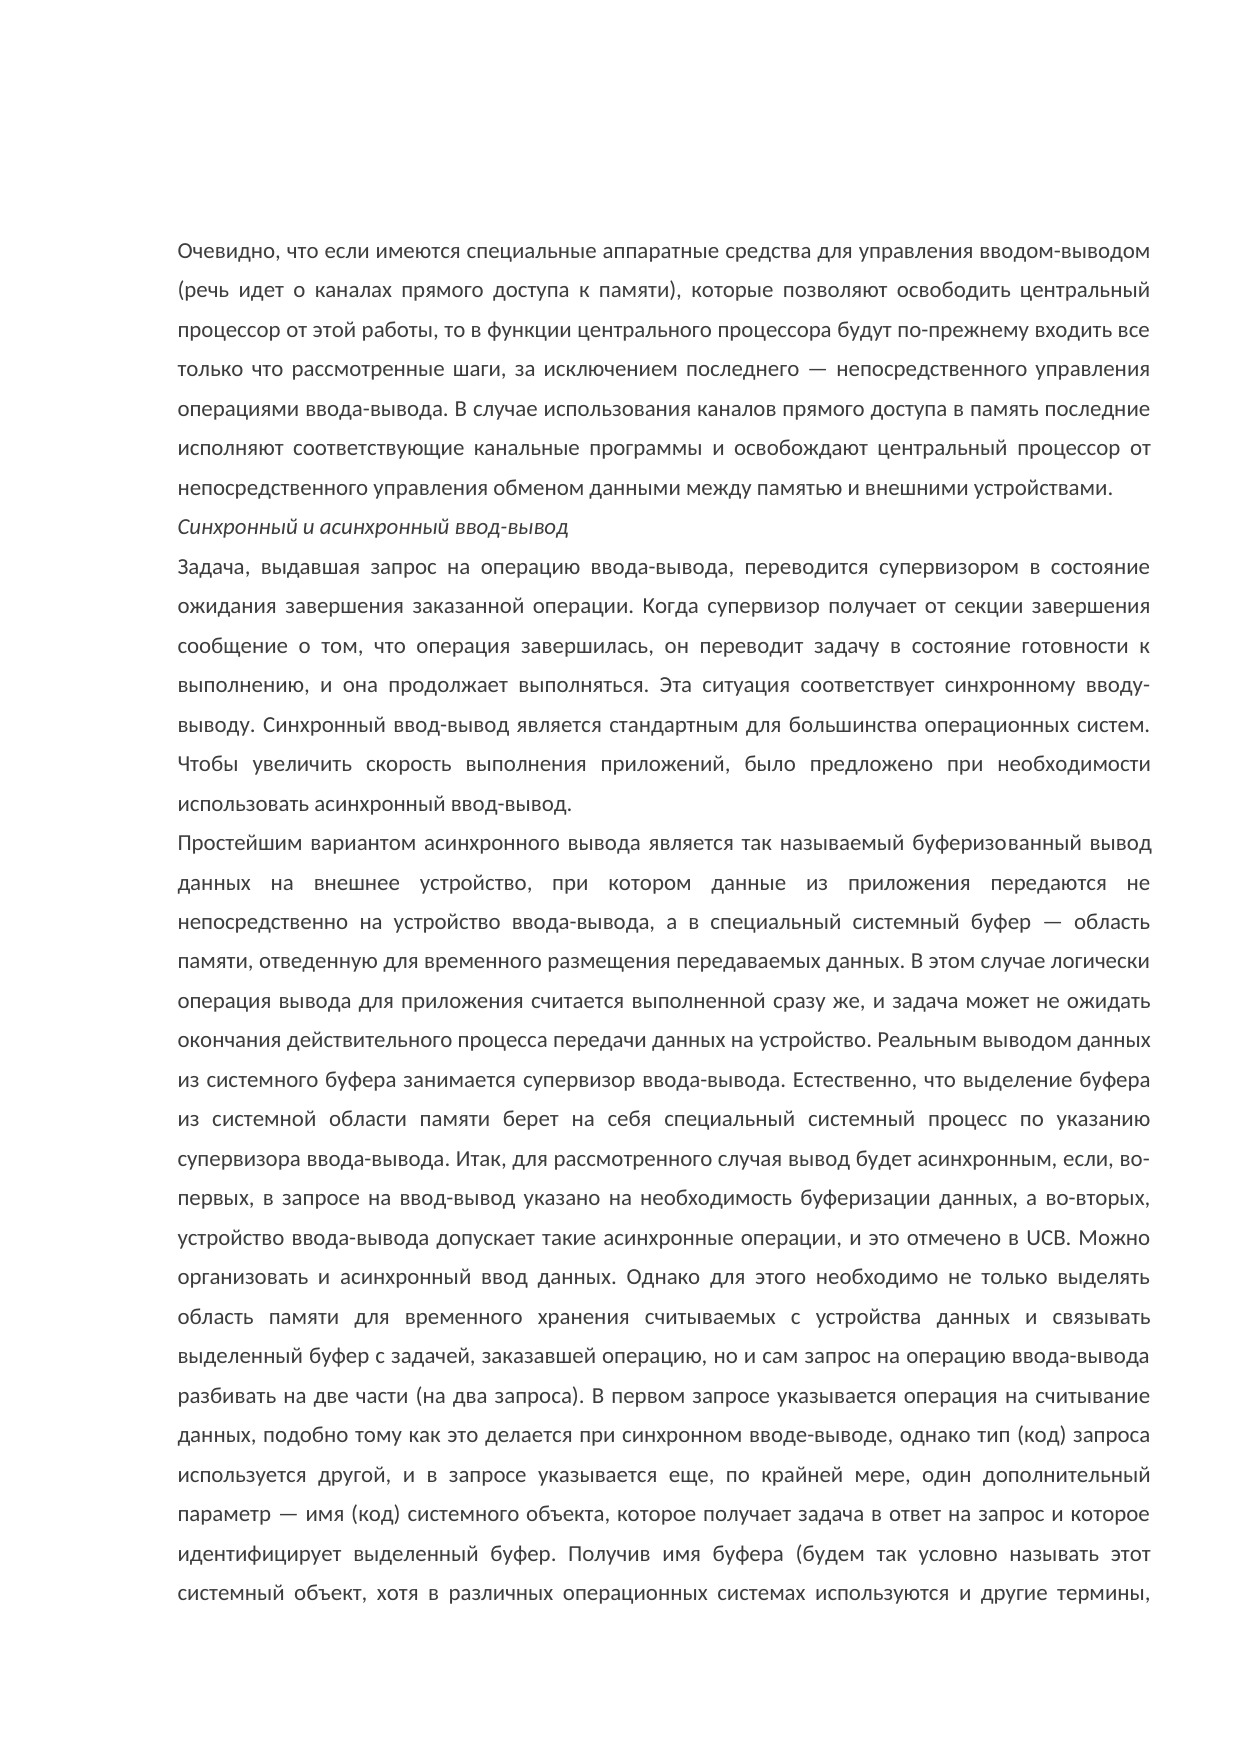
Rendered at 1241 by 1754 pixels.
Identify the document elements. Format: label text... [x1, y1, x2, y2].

text Синхронный и асинхронный ввод-вывод [177, 501, 1152, 540]
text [177, 817, 1152, 1606]
text Очевидно, что если имеются специальные аппаратные средства для управления вводом-выводом (речь идет о каналах прямого доступа к памяти), которые позволяют освободить центральный процессор от этой работы, то в функции центрального процессора будут по-прежнему входить все только что рассмотренные шаги, за исключением последнего — непосредственного управления операциями ввода-вывода. В случае использования каналов прямого доступа в память последние исполняют соответствующие канальные программы и освобождают центральный процессор от непосредственного управления обменом данными между памятью и внешними устройствами. [177, 224, 1152, 501]
text Задача, выдавшая запрос на операцию ввода-вывода, переводится супервизором в состояние ожидания завершения заказанной операции. Когда супервизор получает от секции завершения сообщение о том, что операция завершилась, он переводит задачу в состояние готовности к выполнению, и она продолжает выполняться. Эта ситуация соответствует синхронному вводу-выводу. Синхронный ввод-вывод является стандартным для большинства операционных систем. Чтобы увеличить скорость выполнения приложений, было предложено при необходимости использовать асинхронный ввод-вывод. [177, 540, 1152, 817]
